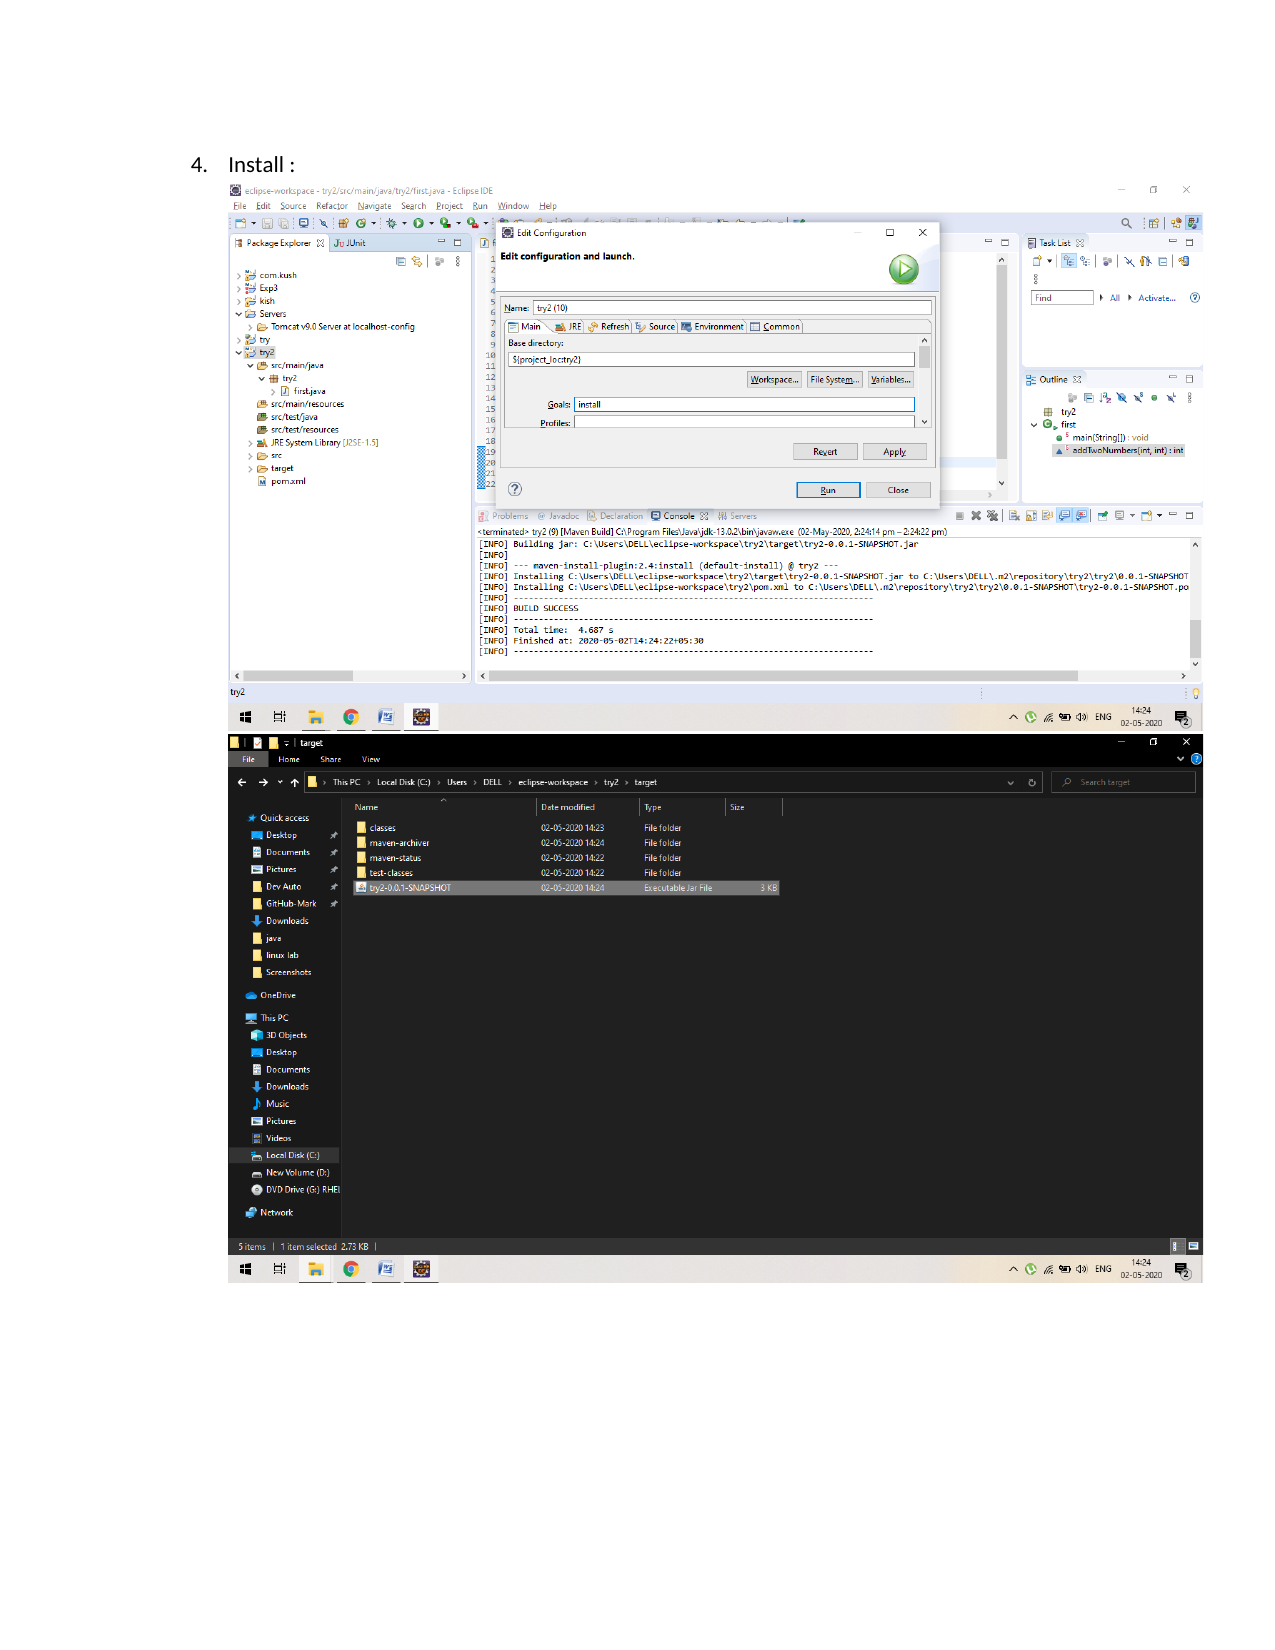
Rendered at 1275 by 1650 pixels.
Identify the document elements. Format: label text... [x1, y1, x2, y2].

picture [228, 734, 1204, 1283]
picture [228, 182, 1204, 731]
list Install : [191, 150, 1125, 178]
